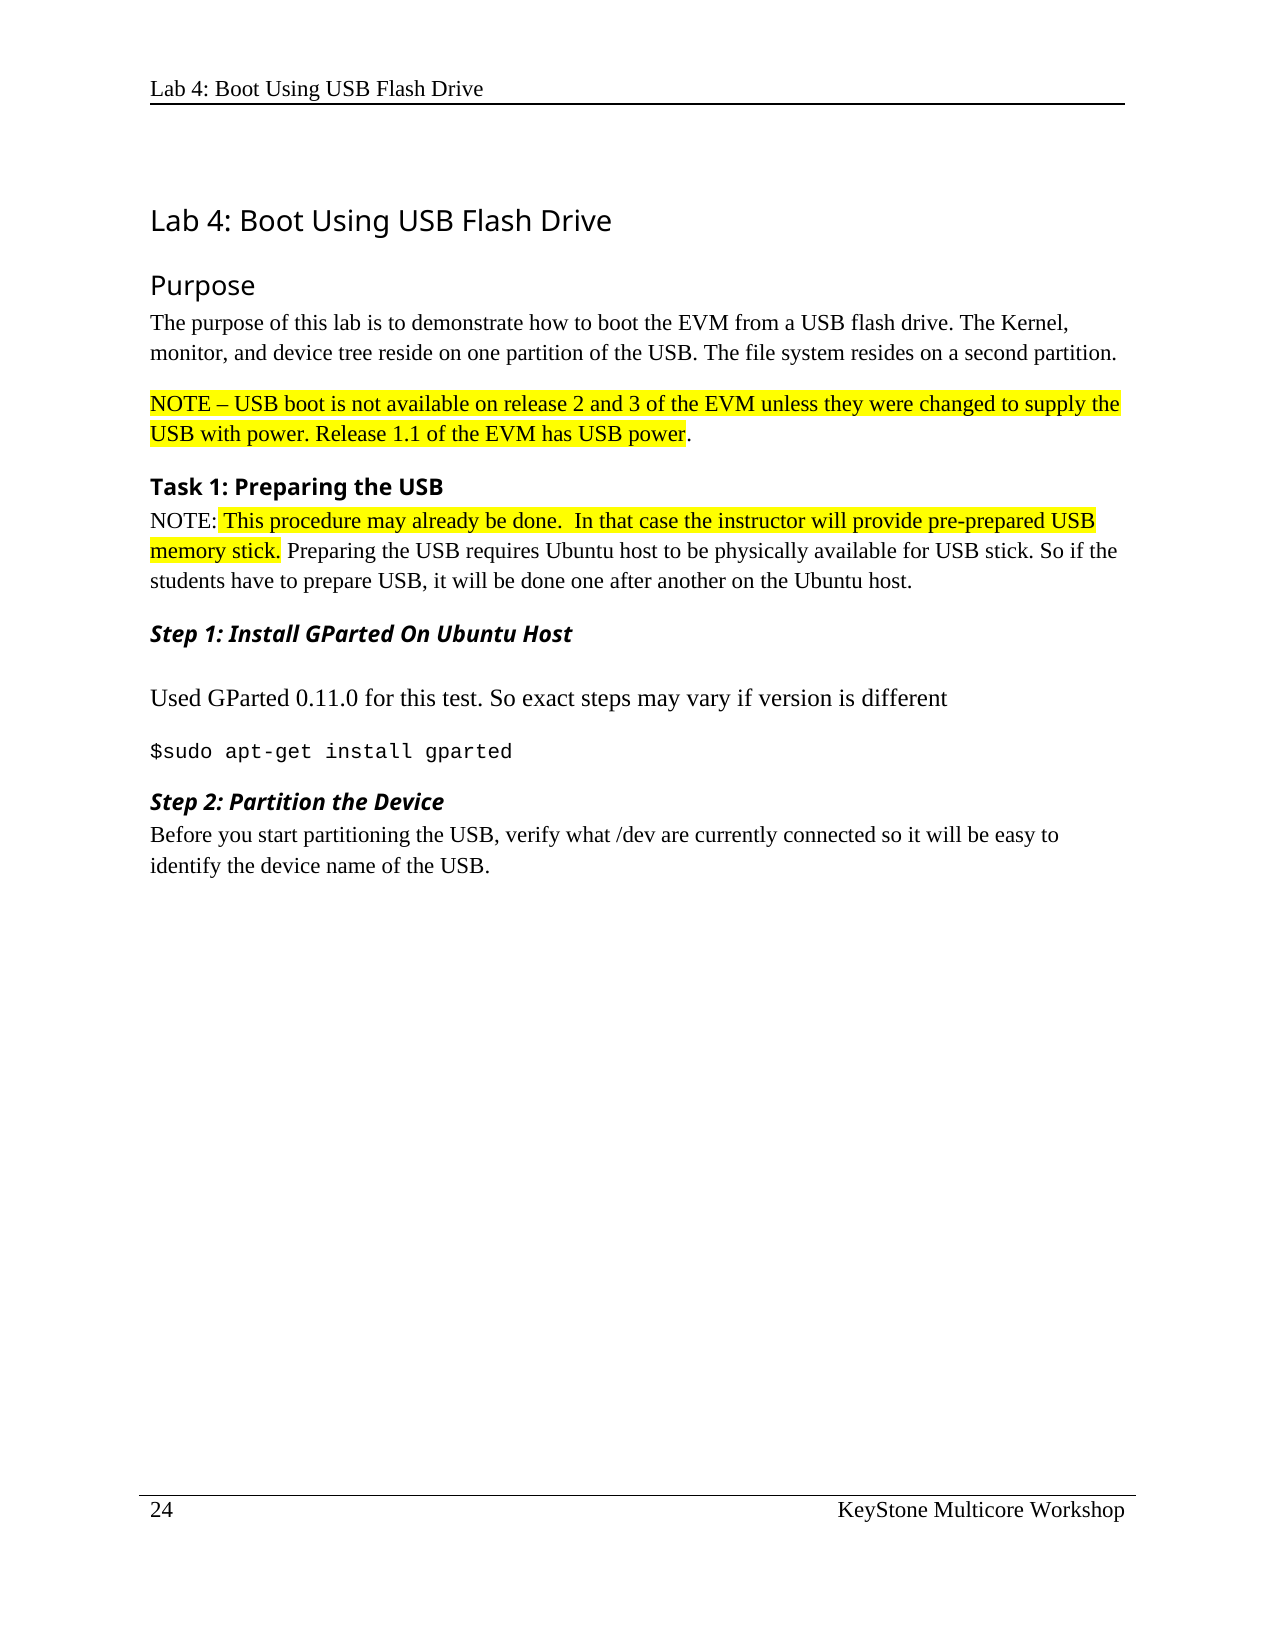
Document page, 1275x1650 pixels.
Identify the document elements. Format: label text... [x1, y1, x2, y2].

text The purpose of this lab is to demonstrate how to boot the EVM from a USB flash drive. The Kernel, monitor, and device tree reside on one partition of the USB. The file system resides on a second partition. [150, 309, 1125, 365]
text $sudo apt-get install gparted [150, 741, 1125, 765]
subtitle Purpose [150, 266, 1125, 303]
text Before you start partitioning the USB, verify what /dev are currently connected so it will be easy to identify the device name of the USB. [150, 822, 1125, 878]
text Used GParted 0.11.0 for this test. So exact steps may vary if version is different [150, 683, 1125, 712]
text NOTE: This procedure may already be done. In that case the instructor will provide pre-prepared USB memory stick. Preparing the USB requires Ubuntu host to be physically available for USB stick. So if the students have to prepare USB, it will be done one after another on the Ubuntu host. [150, 507, 1125, 593]
subtitle Task 1: Preparing the USB [150, 471, 1125, 503]
text NOTE – USB boot is not available on release 2 and 3 of the EVM unless they were changed to supply the USB with power. Release 1.1 of the EVM has USB power. [150, 390, 1125, 447]
subtitle Lab 4: Boot Using USB Flash Drive [150, 200, 1125, 240]
subtitle Step 1: Install GParted On Ubuntu Host [150, 618, 1125, 649]
subtitle Step 2: Partition the Device [150, 786, 1125, 817]
